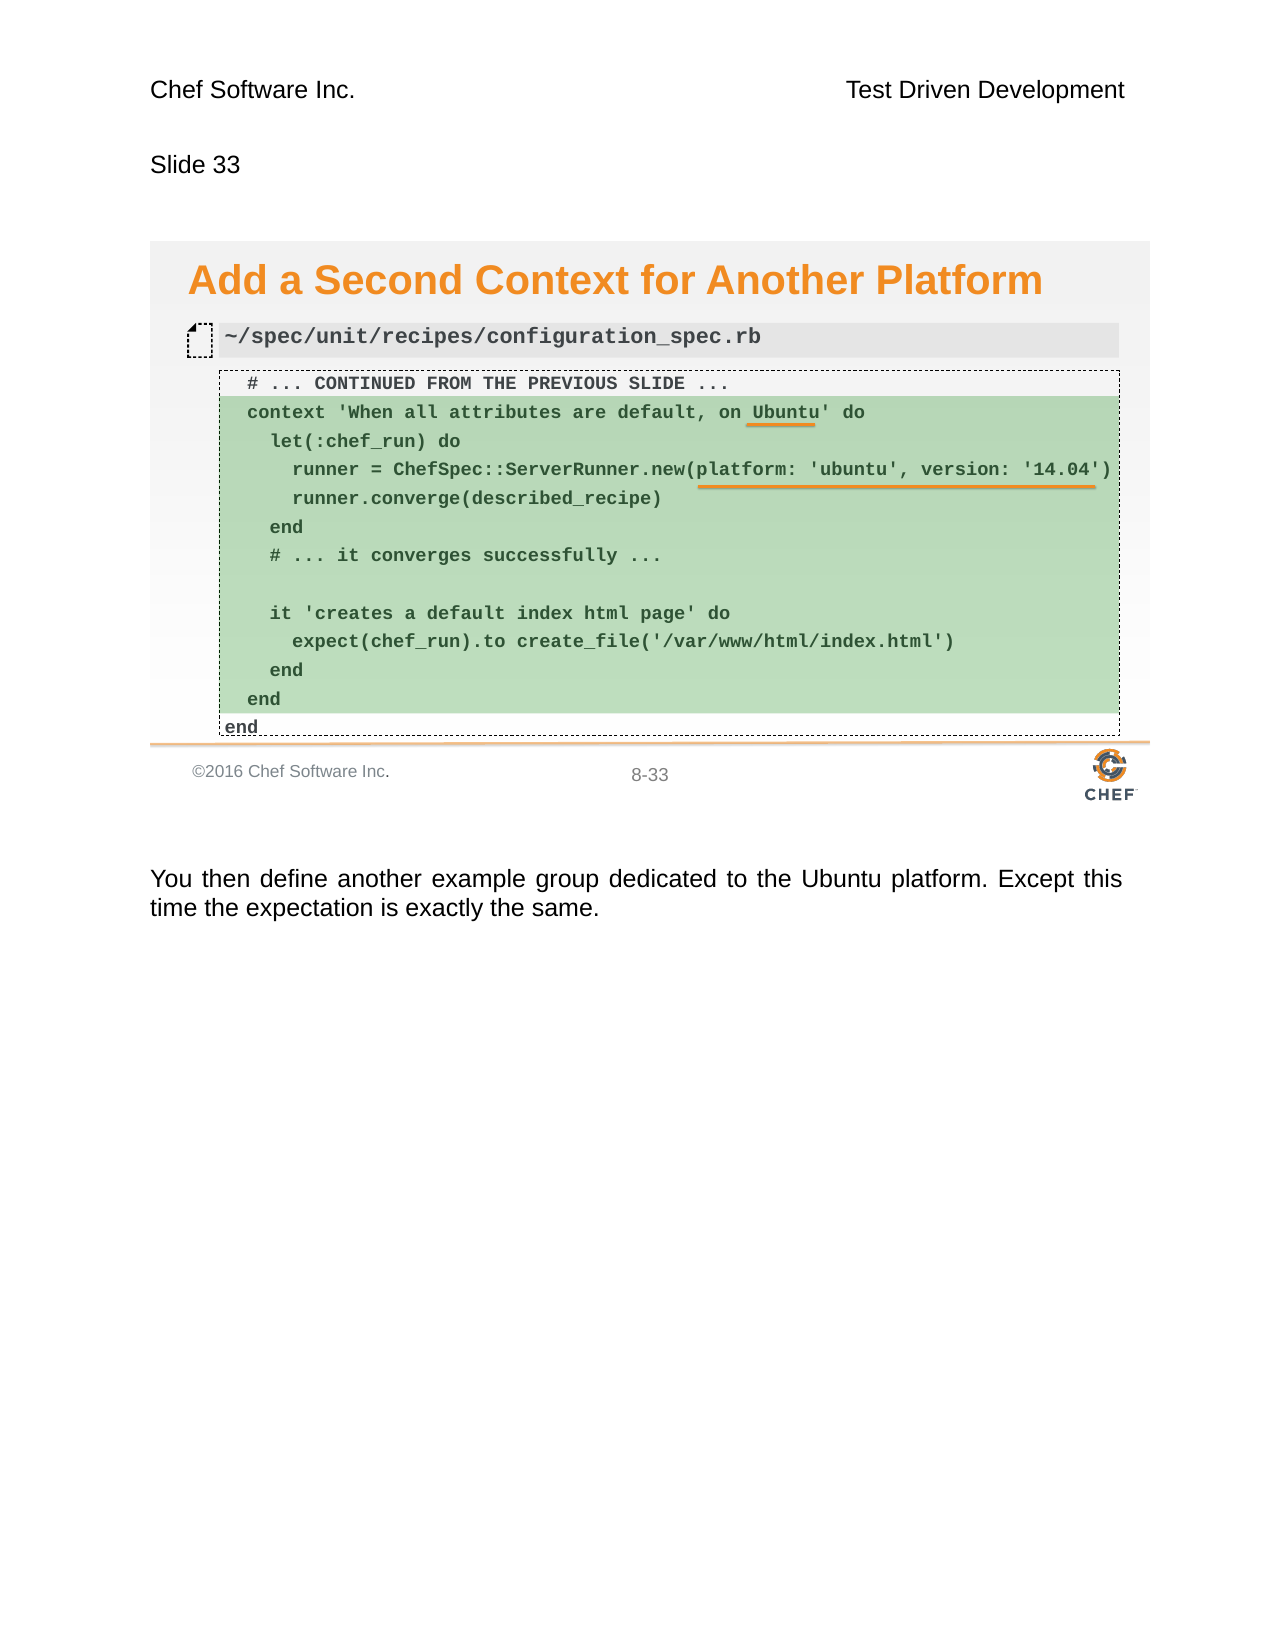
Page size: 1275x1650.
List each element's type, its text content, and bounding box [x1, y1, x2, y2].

text Slide 33 [150, 150, 1125, 179]
text You then define another example group dedicated to the Ubuntu platform. Except this time the expectation is exactly the same. [150, 864, 1125, 921]
